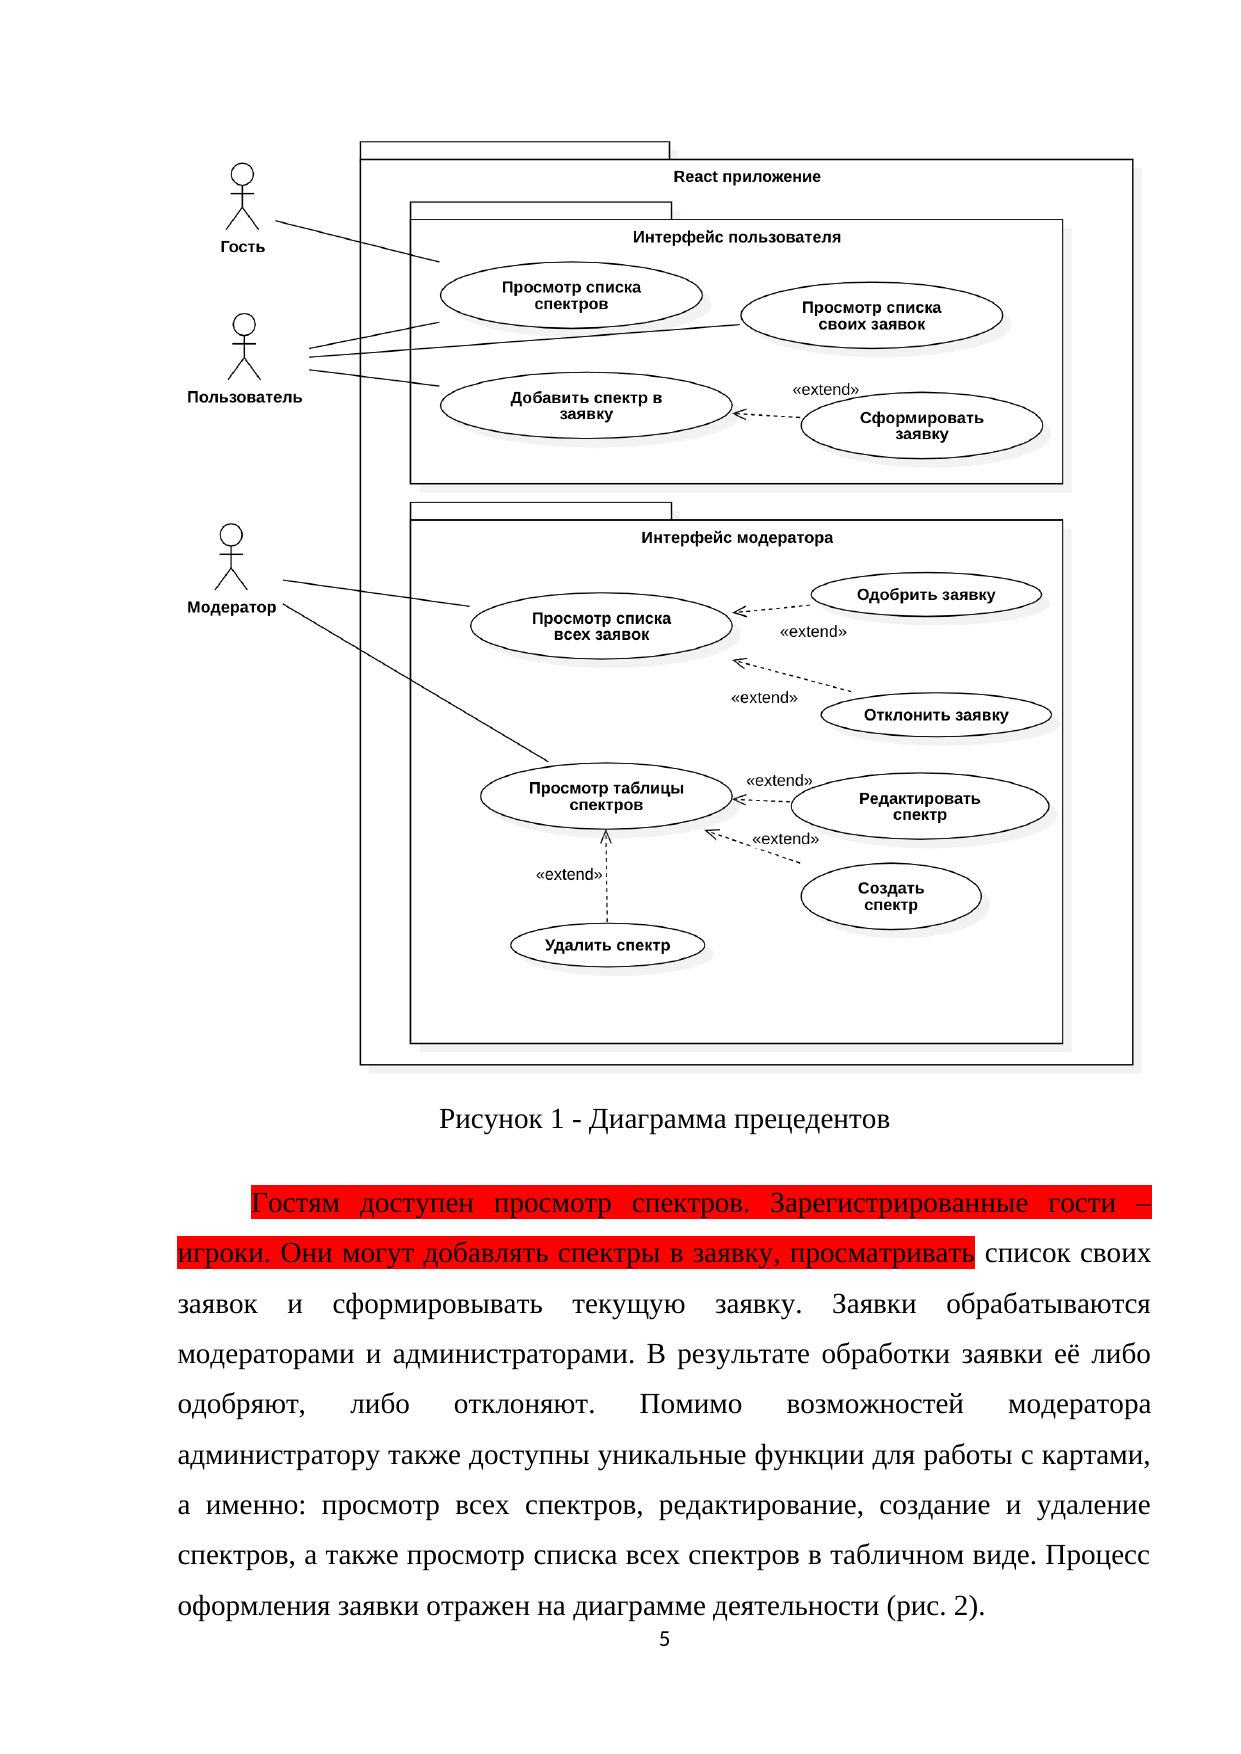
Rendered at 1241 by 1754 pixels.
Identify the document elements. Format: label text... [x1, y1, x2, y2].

text Гостям доступен просмотр спектров. Зарегистрированные гости – игроки. Они могут добавлять спектры в заявку, просматривать список своих заявок и сформировывать текущую заявку. Заявки обрабатываются модераторами и администраторами. В результате обработки заявки её либо одобряют, либо отклоняют. Помимо возможностей модератора администратору также доступны уникальные функции для работы с картами, а именно: просмотр всех спектров, редактирование, создание и удаление спектров, а также просмотр списка всех спектров в табличном виде. Процесс оформления заявки отражен на диаграмме деятельности (рис. 2). [177, 1185, 1152, 1621]
text Рисунок 1 - Диаграмма прецедентов [177, 1102, 1152, 1135]
picture [177, 103, 1152, 1088]
